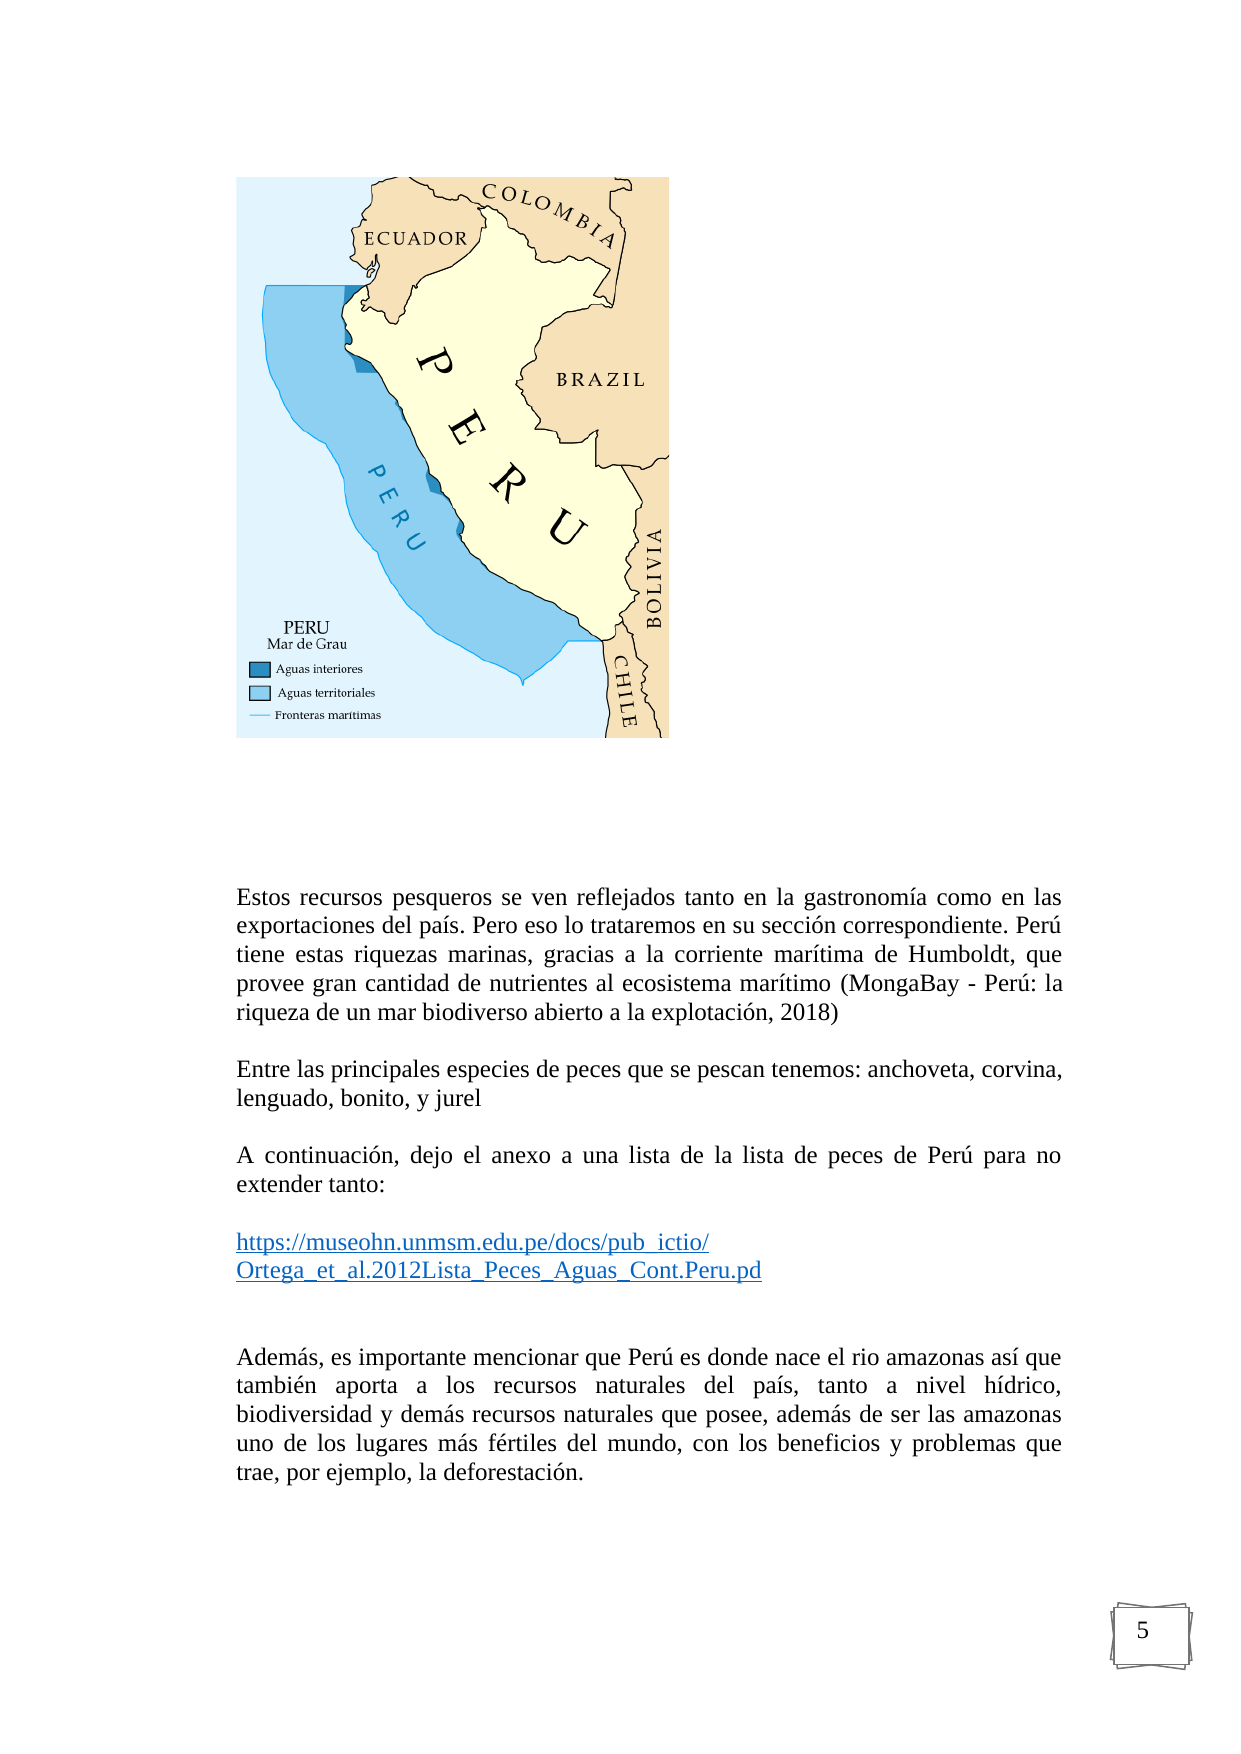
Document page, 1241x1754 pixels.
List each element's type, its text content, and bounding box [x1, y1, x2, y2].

text Además, es importante mencionar que Perú es donde nace el rio amazonas así que también aporta a los recursos naturales del país, tanto a nivel hídrico, biodiversidad y demás recursos naturales que posee, además de ser las amazonas uno de los lugares más fértiles del mundo, con los beneficios y problemas que trae, por ejemplo, la deforestación. [236, 1342, 1063, 1486]
text Estos recursos pesqueros se ven reflejados tanto en la gastronomía como en las exportaciones del país. Pero eso lo trataremos en su sección correspondiente. Perú tiene estas riquezas marinas, gracias a la corriente marítima de Humboldt, que provee gran cantidad de nutrientes al ecosistema marítimo [236, 882, 1063, 1026]
text https://museohn.unmsm.edu.pe/docs/pub_ictio/Ortega_et_al.2012Lista_Peces_Aguas_Cont.Peru.pd [236, 1227, 1063, 1284]
text Entre las principales especies de peces que se pescan tenemos: anchoveta, corvina, lenguado, bonito, y jurel [236, 1054, 1063, 1112]
picture [236, 177, 670, 738]
text A continuación, dejo el anexo a una lista de la lista de peces de Perú para no extender tanto: [236, 1141, 1063, 1198]
